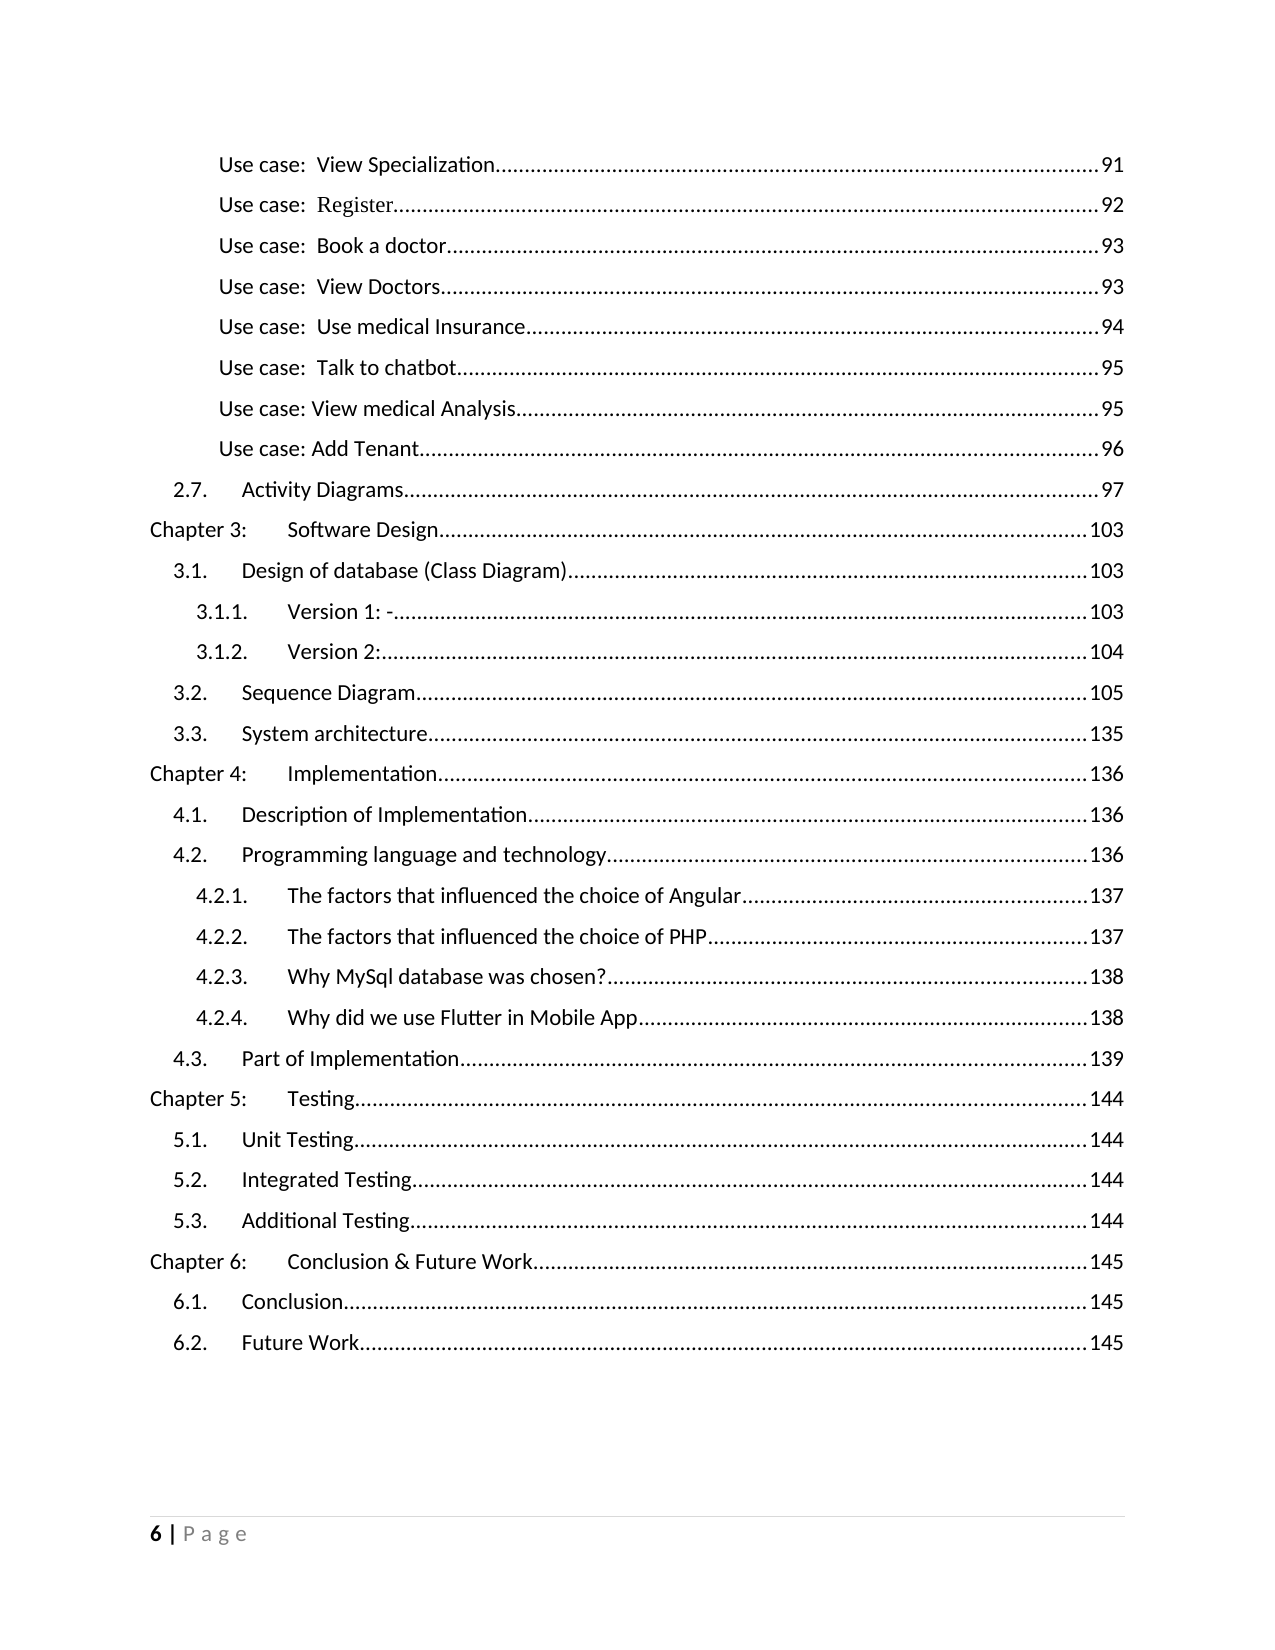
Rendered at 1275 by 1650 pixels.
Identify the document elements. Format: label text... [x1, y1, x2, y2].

text Chapter 6: Conclusion & Future Work 145 [150, 1247, 1125, 1275]
text Chapter 5: Testing 144 [150, 1084, 1125, 1112]
text Use case: Register 92 [219, 191, 1125, 219]
text 5.3. Additional Testing 144 [173, 1206, 1125, 1234]
text 4.2.1. The factors that influenced the choice of Angular 137 [196, 881, 1125, 909]
text 3.1.1. Version 1: - 103 [196, 597, 1125, 625]
text 3.1. Design of database (Class Diagram) 103 [173, 556, 1125, 584]
text Use case: View medical Analysis 95 [219, 394, 1125, 422]
text 4.2.3. Why MySql database was chosen? 138 [196, 962, 1125, 991]
text 6.1. Conclusion 145 [173, 1287, 1125, 1316]
text 2.7. Activity Diagrams 97 [173, 475, 1125, 503]
text Use case: Add Tenant 96 [219, 434, 1125, 462]
text 4.2.4. Why did we use Flutter in Mobile App 138 [196, 1003, 1125, 1031]
text 3.3. System architecture 135 [173, 719, 1125, 747]
text 3.1.2. Version 2: 104 [196, 637, 1125, 666]
text Use case: Book a doctor 93 [219, 231, 1125, 259]
text Use case: View Specialization 91 [219, 150, 1125, 178]
text Chapter 3: Software Design 103 [150, 516, 1125, 544]
text Use case: Talk to chatbot 95 [219, 353, 1125, 381]
text 4.1. Description of Implementation 136 [173, 800, 1125, 828]
text 4.2. Programming language and technology 136 [173, 841, 1125, 869]
text 3.2. Sequence Diagram 105 [173, 678, 1125, 706]
text 6.2. Future Work 145 [173, 1328, 1125, 1356]
text 4.3. Part of Implementation 139 [173, 1044, 1125, 1072]
text Chapter 4: Implementation 136 [150, 759, 1125, 787]
text 4.2.2. The factors that influenced the choice of PHP 137 [196, 922, 1125, 950]
text Use case: View Doctors 93 [219, 272, 1125, 300]
text 5.1. Unit Testing 144 [173, 1125, 1125, 1153]
text 5.2. Integrated Testing 144 [173, 1166, 1125, 1194]
text Use case: Use medical Insurance 94 [219, 312, 1125, 341]
